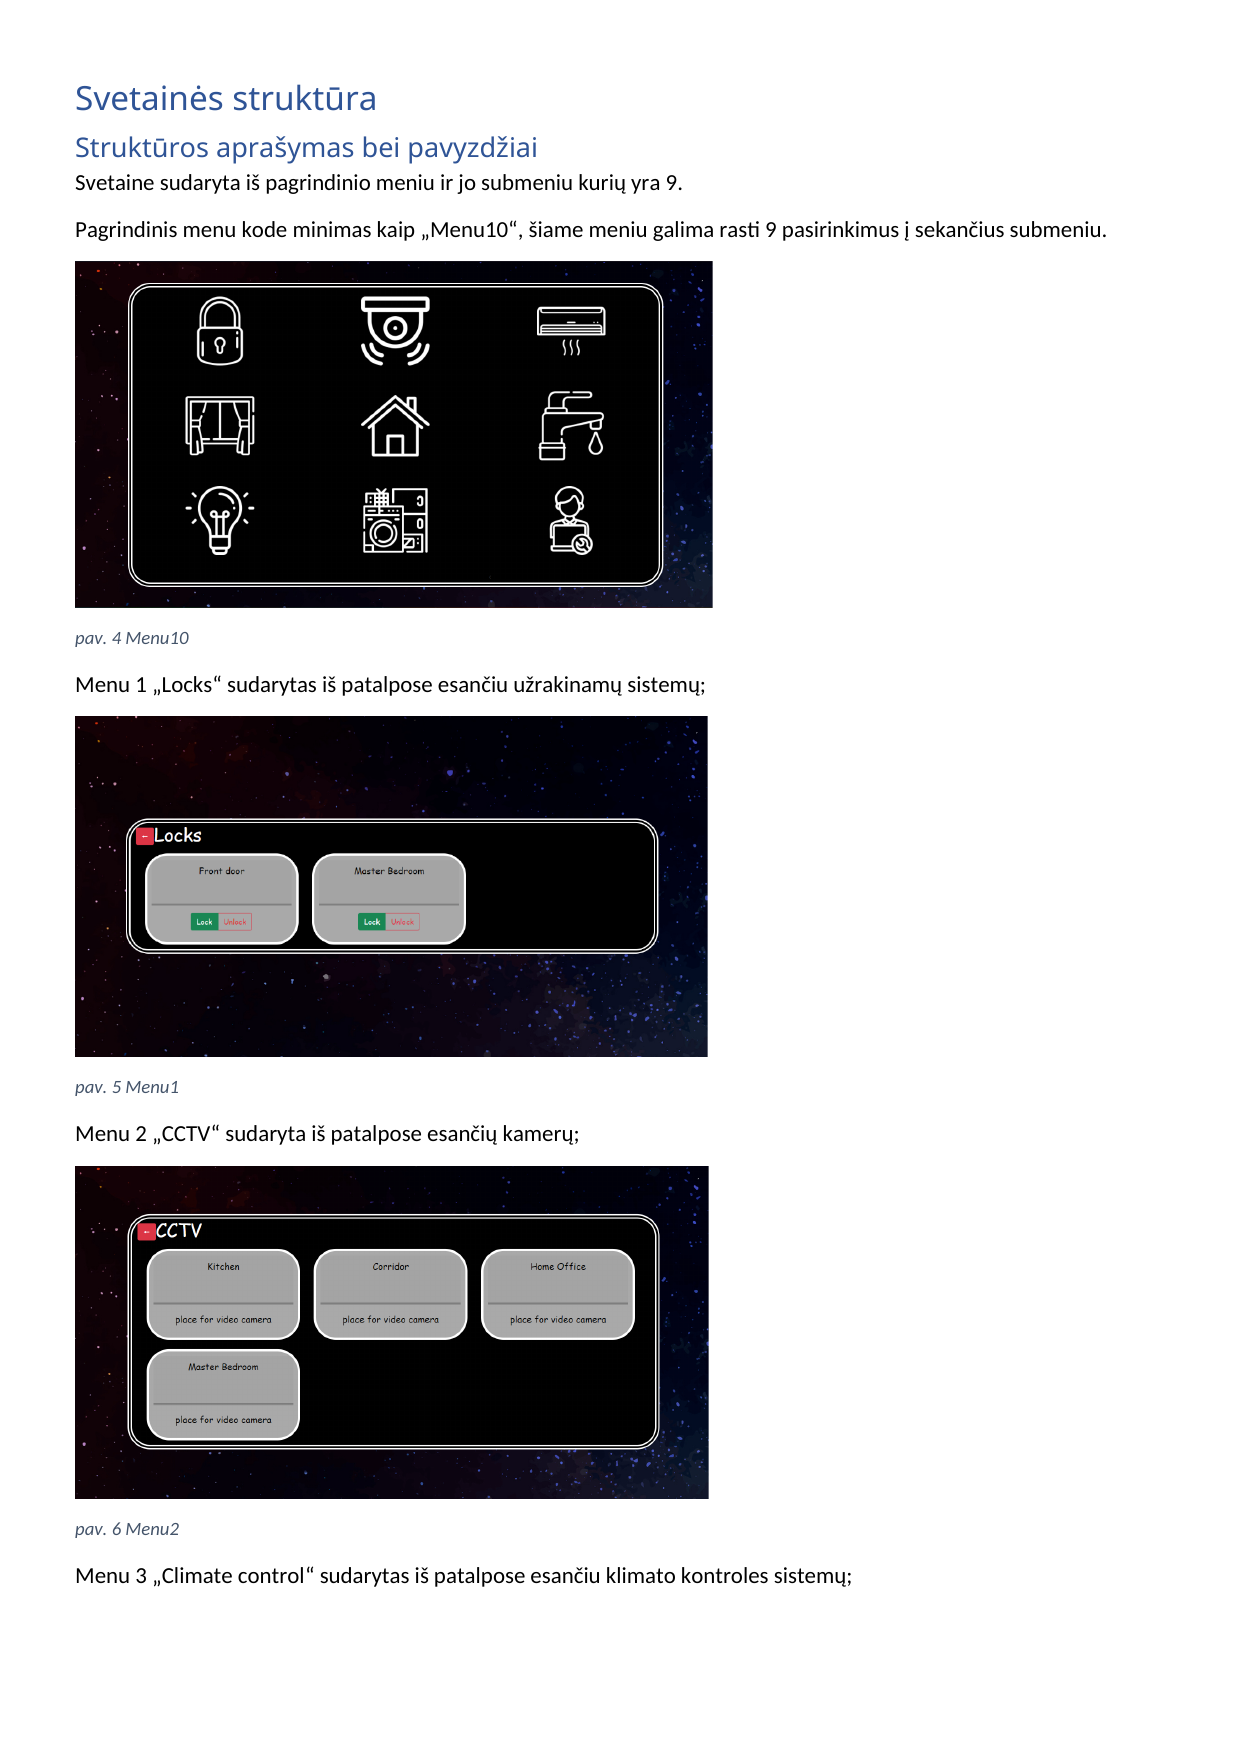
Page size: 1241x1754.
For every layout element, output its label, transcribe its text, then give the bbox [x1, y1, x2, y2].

text Menu 2 „CCTV“ sudaryta iš patalpose esančių kamerų; [75, 1119, 1165, 1147]
text Pagrindinis menu kode minimas kaip „Menu10“, šiame meniu galima rasti 9 pasirinkimus į sekančius submeniu. [75, 215, 1165, 243]
text Menu 1 „Locks“ sudarytas iš patalpose esančiu užrakinamų sistemų; [75, 670, 1165, 698]
text Menu 3 „Climate control“ sudarytas iš patalpose esančiu klimato kontroles sistemų; [75, 1561, 1165, 1589]
subtitle Svetainės struktūra [75, 75, 1165, 120]
subtitle Struktūros aprašymas bei pavyzdžiai [75, 128, 1165, 165]
picture [75, 1166, 709, 1499]
text Svetaine sudaryta iš pagrindinio meniu ir jo submeniu kurių yra 9. [75, 168, 1165, 196]
picture [75, 261, 713, 608]
picture [75, 716, 708, 1057]
